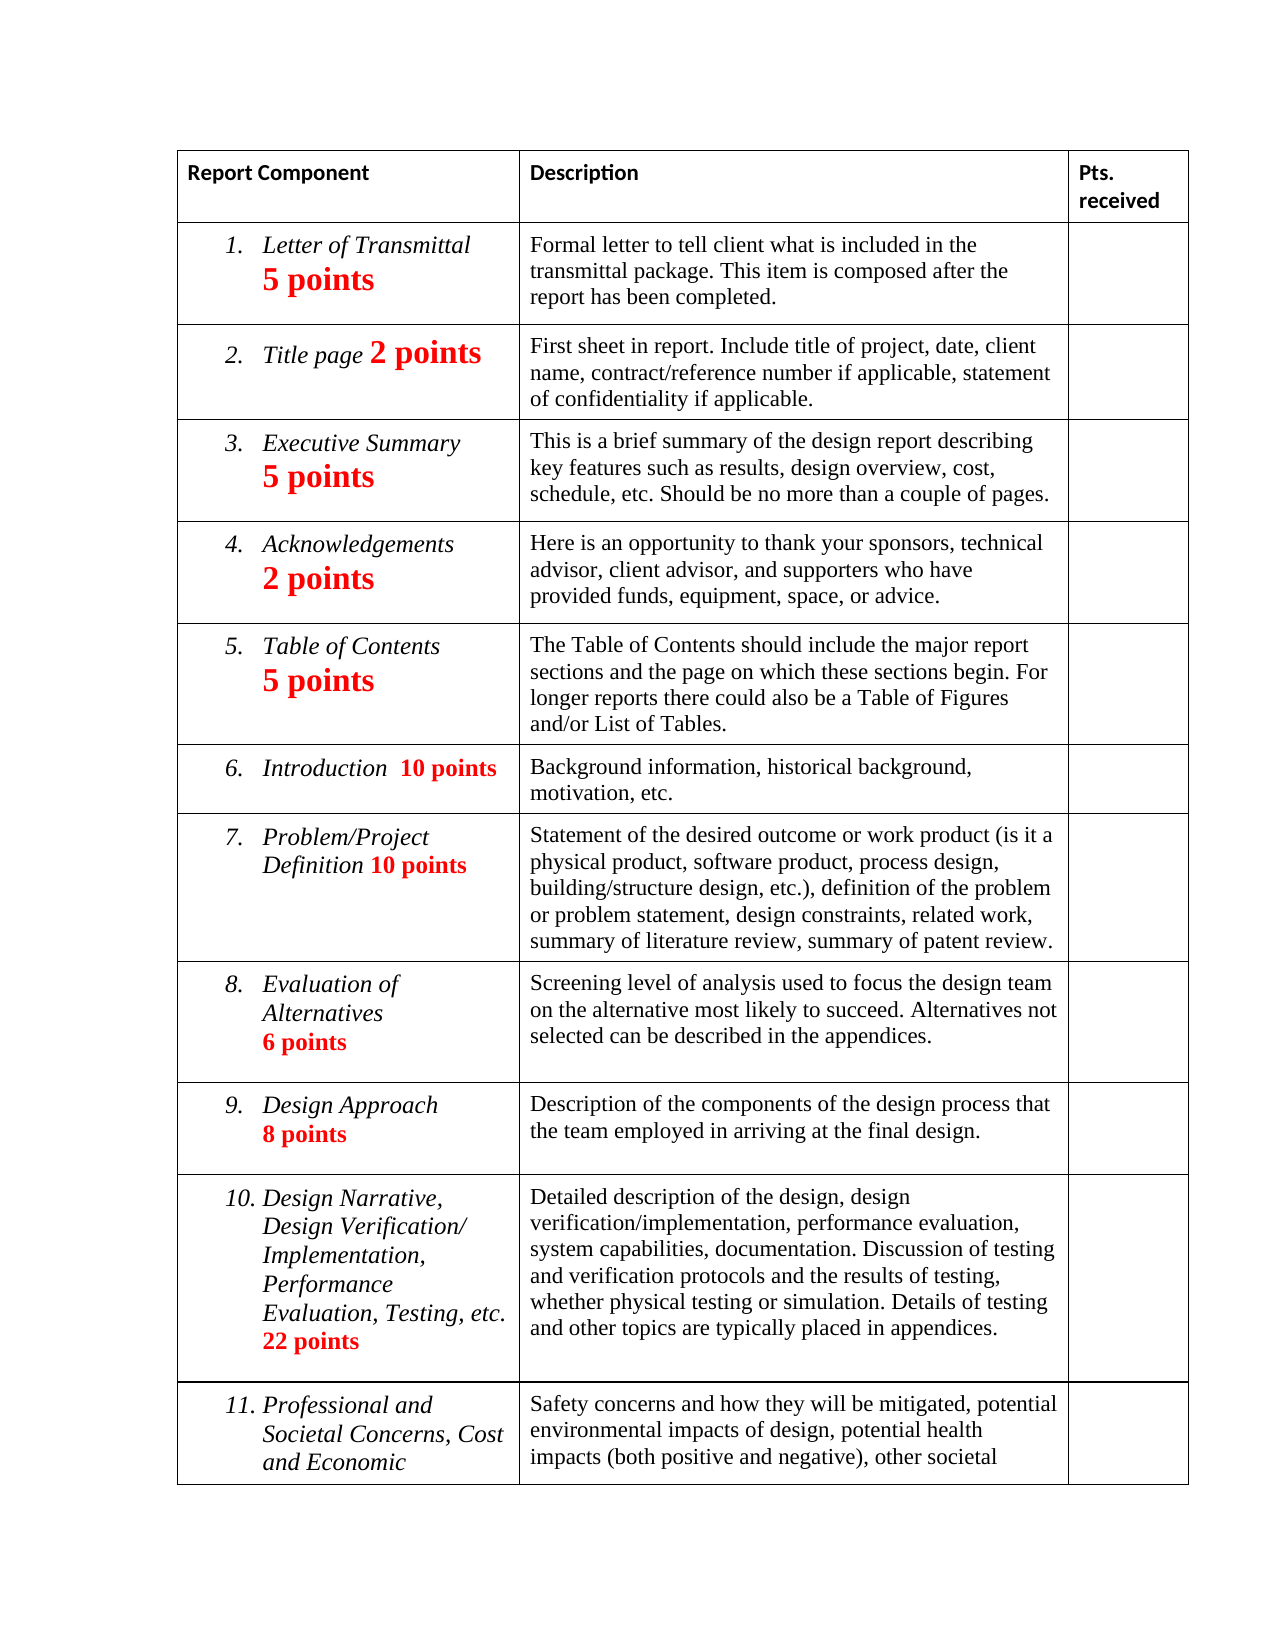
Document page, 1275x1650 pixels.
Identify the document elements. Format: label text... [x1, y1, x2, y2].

table_cell [1069, 745, 1188, 813]
table_cell First sheet in report. Include title of project, date, client name, contract/reference number if applicable, statement of confidentiality if applicable. [520, 325, 1068, 419]
table_cell Statement of the desired outcome or work product (is it a physical product, software product, process design, building/structure design, etc.), definition of the problem or problem statement, design constraints, related work, summary of literature review, summary of patent review. [520, 814, 1068, 961]
table_cell [1069, 522, 1188, 623]
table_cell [178, 1383, 519, 1484]
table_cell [520, 1383, 1068, 1484]
table_cell [1069, 420, 1188, 521]
table_cell Evaluation of Alternatives 6 points [178, 962, 519, 1082]
table_header Report Component [178, 151, 519, 222]
table_cell Design Approach 8 points [178, 1083, 519, 1174]
table_cell Detailed description of the design, design verification/implementation, performance evaluation, system capabilities, documentation. Discussion of testing and verification protocols and the results of testing, whether physical testing or simulation. Details of testing and other topics are typically placed in appendices. [520, 1175, 1068, 1381]
table_cell Design Narrative, Design Verification/ Implementation, Performance Evaluation, Testing, etc. 22 points [178, 1175, 519, 1381]
table_header Description [520, 151, 1068, 222]
table_cell [1069, 1383, 1188, 1484]
table_cell [1069, 1083, 1188, 1174]
table_cell Title page 2 points [178, 325, 519, 419]
table_cell Acknowledgements 2 points [178, 522, 519, 623]
table_cell Here is an opportunity to thank your sponsors, technical advisor, client advisor, and supporters who have provided funds, equipment, space, or advice. [520, 522, 1068, 623]
table_cell Letter of Transmittal 5 points [178, 223, 519, 324]
table_cell [1069, 223, 1188, 324]
table_cell The Table of Contents should include the major report sections and the page on which these sections begin. For longer reports there could also be a Table of Figures and/or List of Tables. [520, 624, 1068, 744]
table_cell [1069, 1175, 1188, 1381]
table_cell [1069, 814, 1188, 961]
table_header Pts. received [1069, 151, 1188, 222]
table_cell [1069, 325, 1188, 419]
table_cell This is a brief summary of the design report describing key features such as results, design overview, cost, schedule, etc. Should be no more than a couple of pages. [520, 420, 1068, 521]
table_cell Table of Contents 5 points [178, 624, 519, 744]
table_cell [1069, 624, 1188, 744]
table_cell Description of the components of the design process that the team employed in arriving at the final design. [520, 1083, 1068, 1174]
table_cell [1069, 962, 1188, 1082]
table_cell Problem/Project Definition 10 points [178, 814, 519, 961]
table_cell Executive Summary 5 points [178, 420, 519, 521]
table_cell Screening level of analysis used to focus the design team on the alternative most likely to succeed. Alternatives not selected can be described in the appendices. [520, 962, 1068, 1082]
table_cell Introduction 10 points [178, 745, 519, 813]
table_cell Background information, historical background, motivation, etc. [520, 745, 1068, 813]
table_cell Formal letter to tell client what is included in the transmittal package. This item is composed after the report has been completed. [520, 223, 1068, 324]
